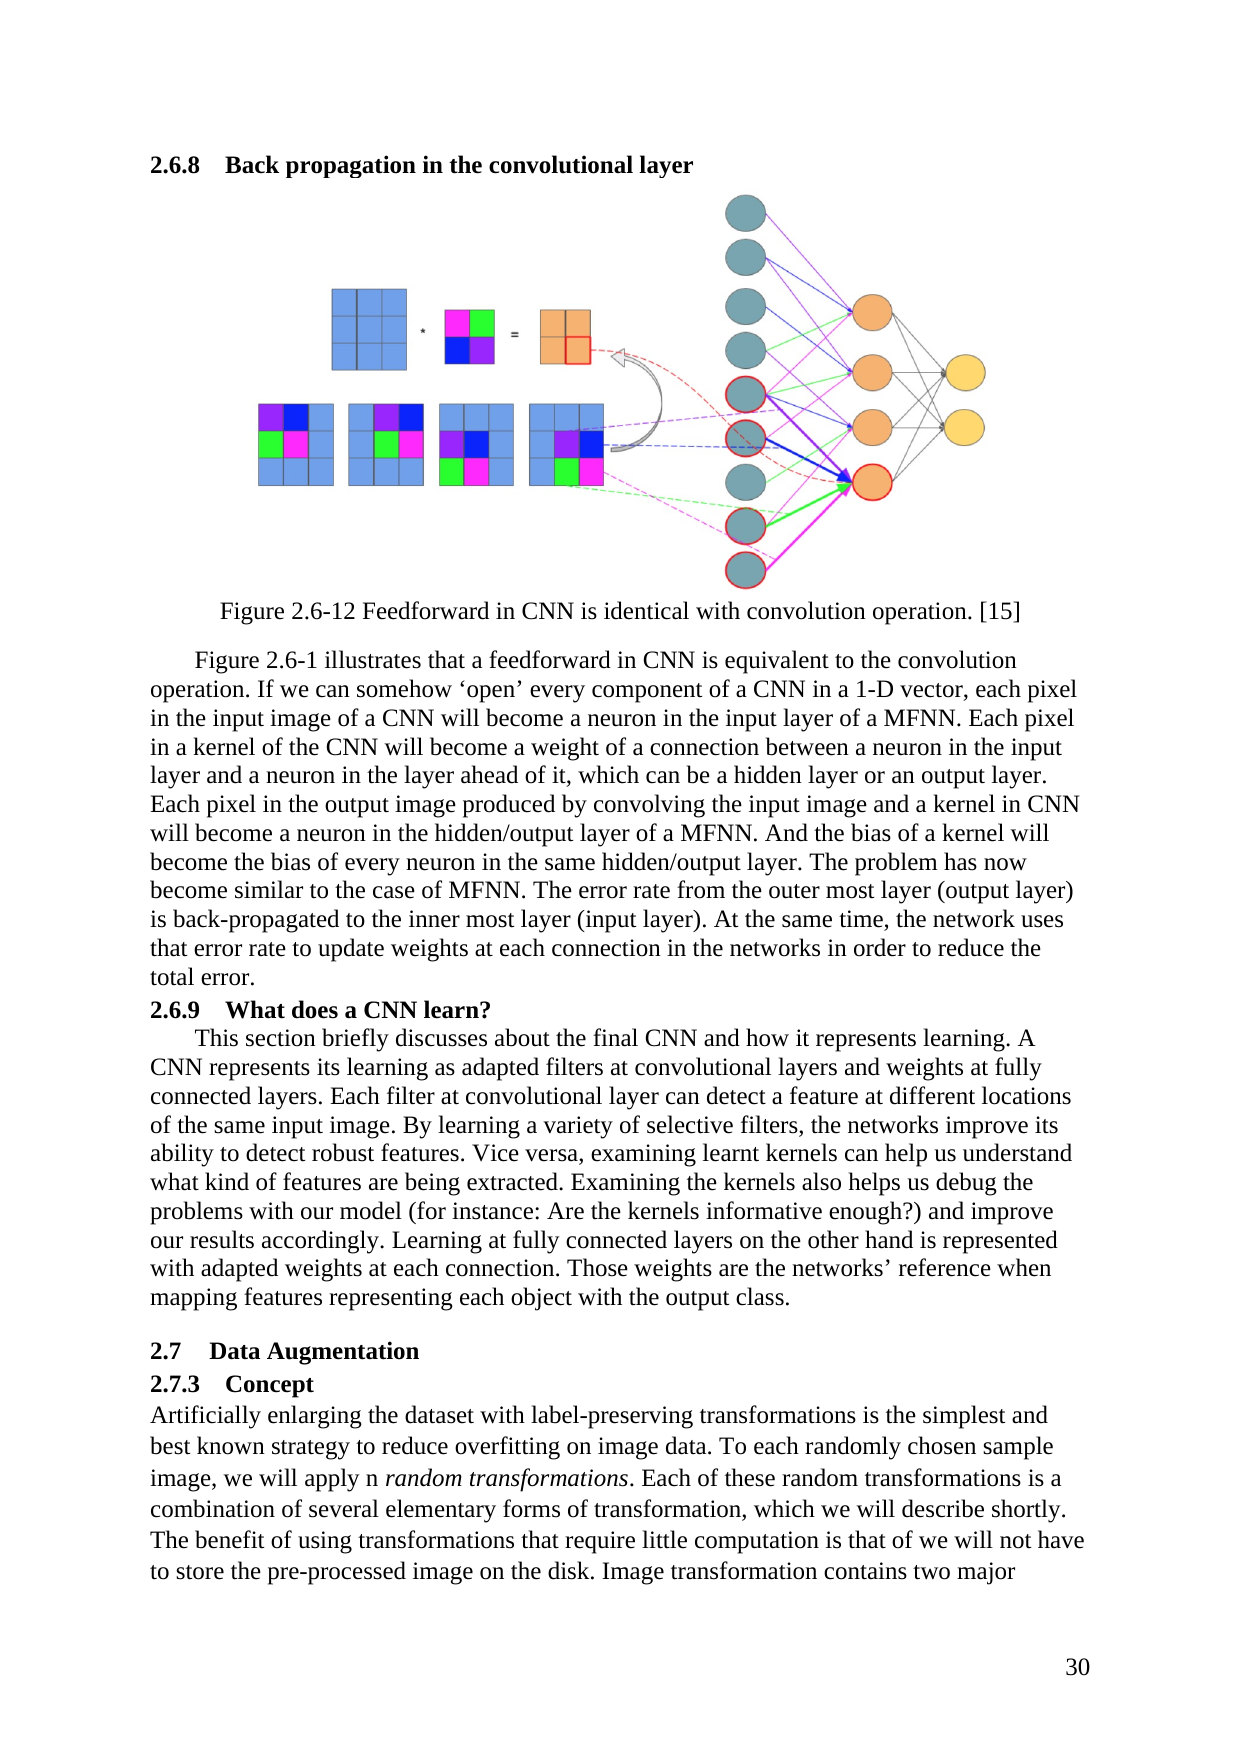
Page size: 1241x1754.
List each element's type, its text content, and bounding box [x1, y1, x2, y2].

subtitle Data Augmentation [150, 1336, 1090, 1365]
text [150, 1398, 1090, 1585]
subtitle What does a CNN learn? [150, 995, 1090, 1023]
subtitle Back propagation in the convolutional layer [150, 150, 1090, 179]
subtitle Concept [150, 1369, 1090, 1398]
text This section briefly discusses about the final CNN and how it represents learning. A CNN represents its learning as adapted filters at convolutional layers and weights at fully connected layers. Each filter at convolutional layer can detect a feature at different locations of the same input image. By learning a variety of selective filters, the networks improve its ability to detect robust features. Vice versa, examining learnt kernels can help us understand what kind of features are being extracted. Examining the kernels also helps us debug the problems with our model (for instance: Are the kernels informative enough?) and improve our results accordingly. Learning at fully connected layers on the other hand is represented with adapted weights at each connection. Those weights are the networks’ reference when mapping features representing each object with the output class. [150, 1023, 1090, 1311]
text Figure 2.6-1 illustrates that a feedforward in CNN is equivalent to the convolution operation. If we can somehow ‘open’ every component of a CNN in a 1-D vector, each pixel in the input image of a CNN will become a neuron in the input layer of a MFNN. Each pixel in a kernel of the CNN will become a weight of a connection between a neuron in the input layer and a neuron in the layer ahead of it, which can be a hidden layer or an output layer. Each pixel in the output image produced by convolving the input image and a kernel in CNN will become a neuron in the hidden/output layer of a MFNN. And the bias of a kernel will become the bias of every neuron in the same hidden/output layer. The problem has now become similar to the case of MFNN. The error rate from the outer most layer (output layer) is back-propagated to the inner most layer (input layer). At the same time, the network uses that error rate to update weights at each connection in the networks in order to reduce the total error. [150, 646, 1090, 991]
picture [250, 178, 990, 596]
